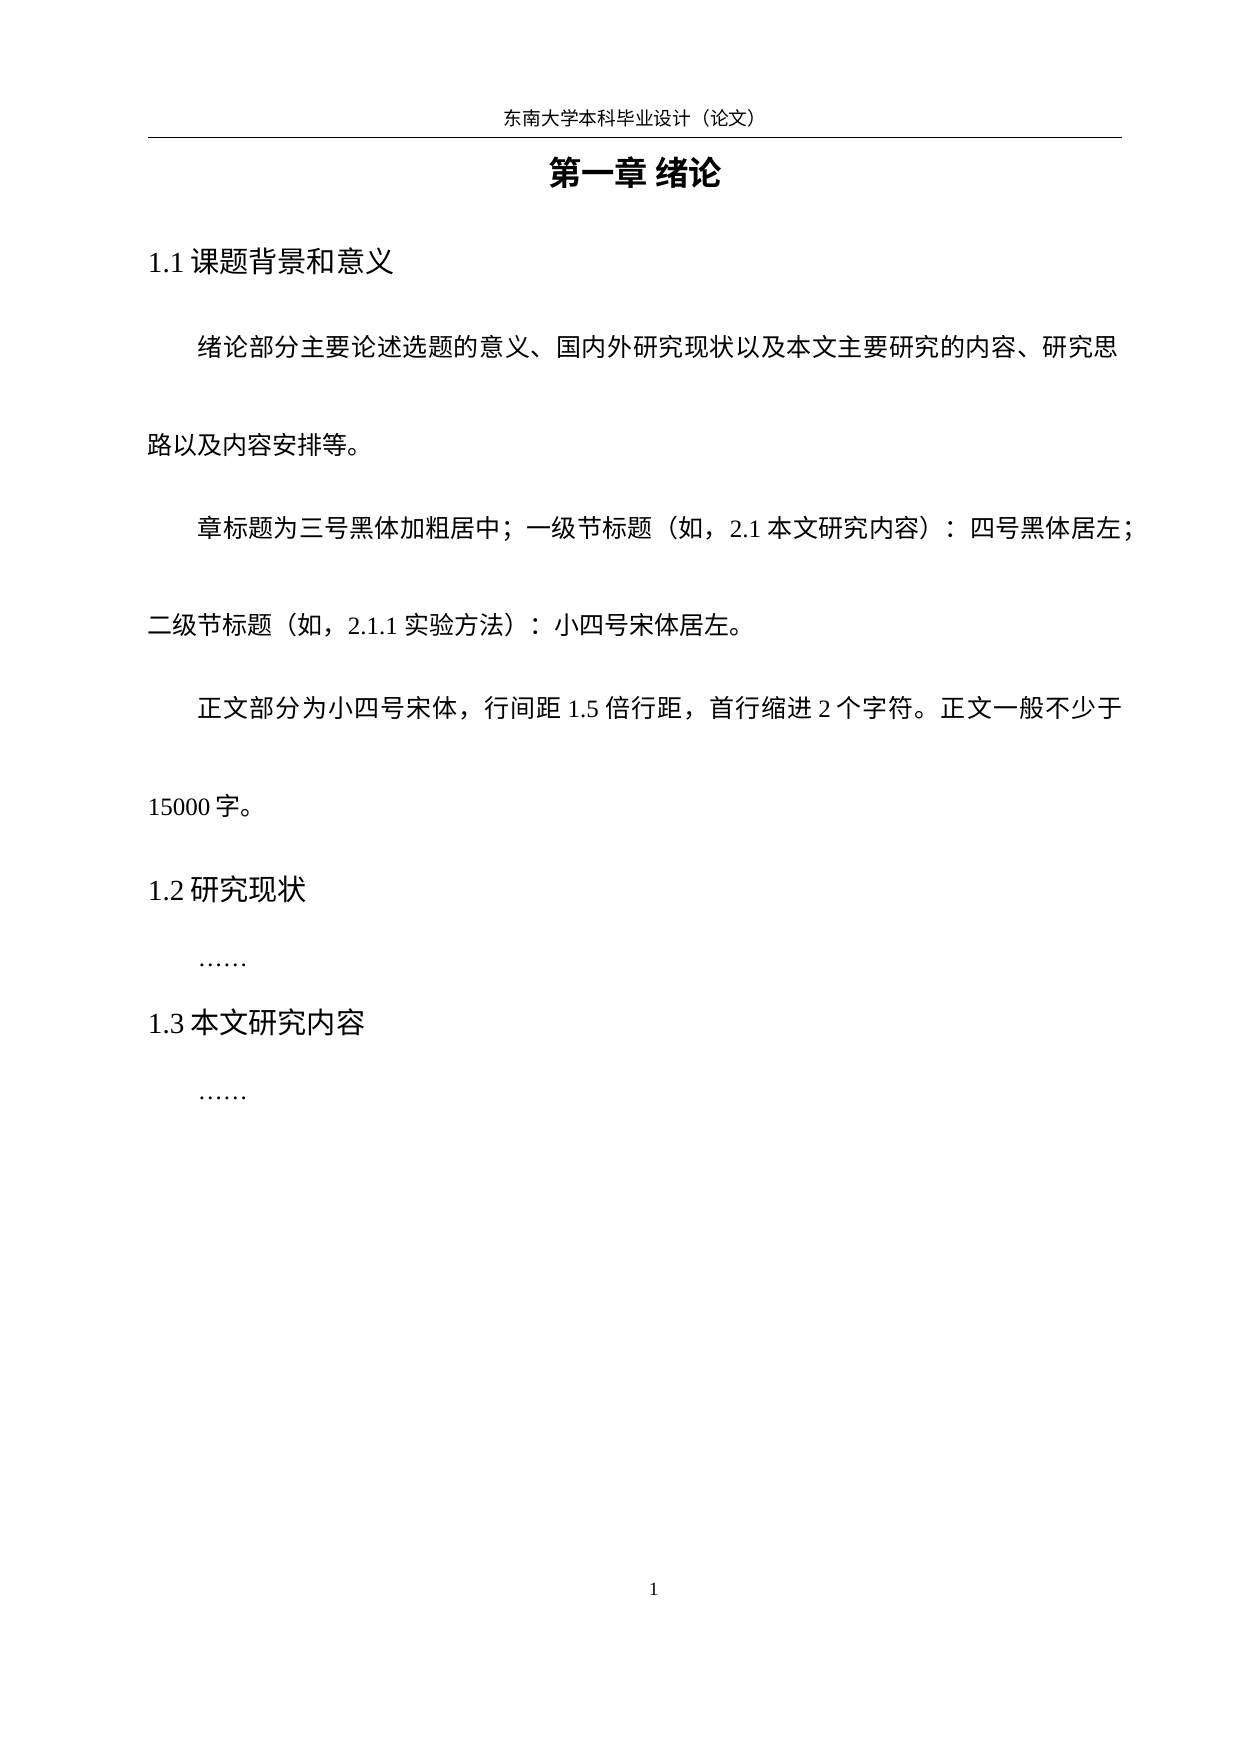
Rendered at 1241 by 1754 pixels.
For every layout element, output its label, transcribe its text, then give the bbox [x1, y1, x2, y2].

subtitle 1.2研究现状 [148, 855, 1122, 920]
text …… [148, 941, 1122, 974]
subtitle 第一章 绪论 [148, 138, 1122, 203]
subtitle 1.3本文研究内容 [148, 988, 1122, 1053]
text 绪论部分主要论述选题的意义、国内外研究现状以及本文主要研究的内容、研究思路以及内容安排等。 [148, 313, 1122, 476]
subtitle 1.1课题背景和意义 [148, 227, 1122, 292]
text …… [148, 1074, 1122, 1107]
text 正文部分为小四号宋体，行间距1.5倍行距，首行缩进2个字符。正文一般不少于15000字。 [148, 674, 1122, 837]
text 章标题为三号黑体加粗居中；一级节标题（如，2.1 本文研究内容）：四号黑体居左；二级节标题（如，2.1.1 实验方法）：小四号宋体居左。 [148, 494, 1122, 656]
